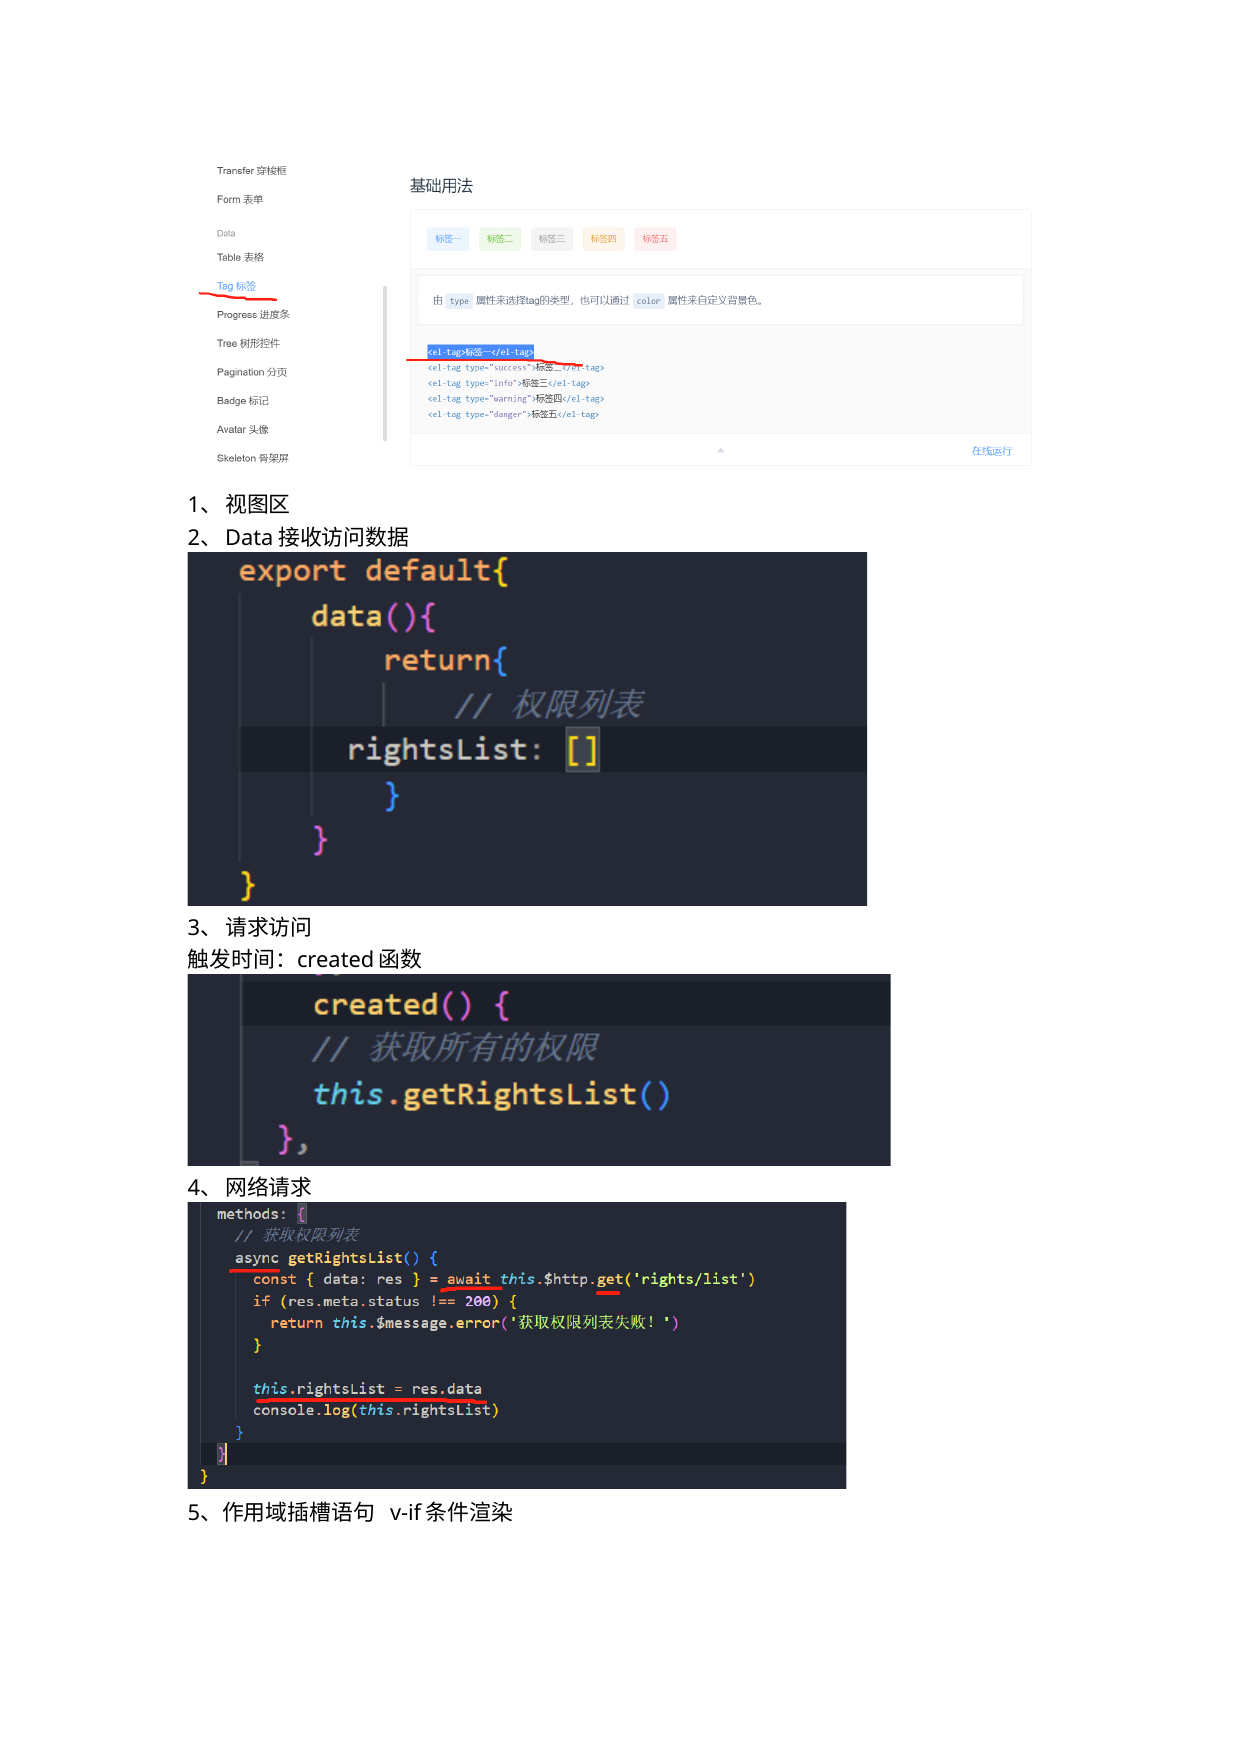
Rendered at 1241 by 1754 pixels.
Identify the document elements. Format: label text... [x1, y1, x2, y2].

text 5、作用域插槽语句 v-if条件渲染 [187, 1494, 1053, 1527]
list 视图区 [187, 487, 1053, 519]
picture [187, 162, 1053, 470]
text 触发时间：created函数 [187, 942, 1053, 974]
list 网络请求 [187, 1169, 1053, 1202]
picture [187, 974, 891, 1166]
picture [187, 552, 868, 906]
picture [187, 1202, 847, 1489]
list 请求访问 [187, 909, 1053, 942]
list Data接收访问数据 [187, 519, 1053, 552]
